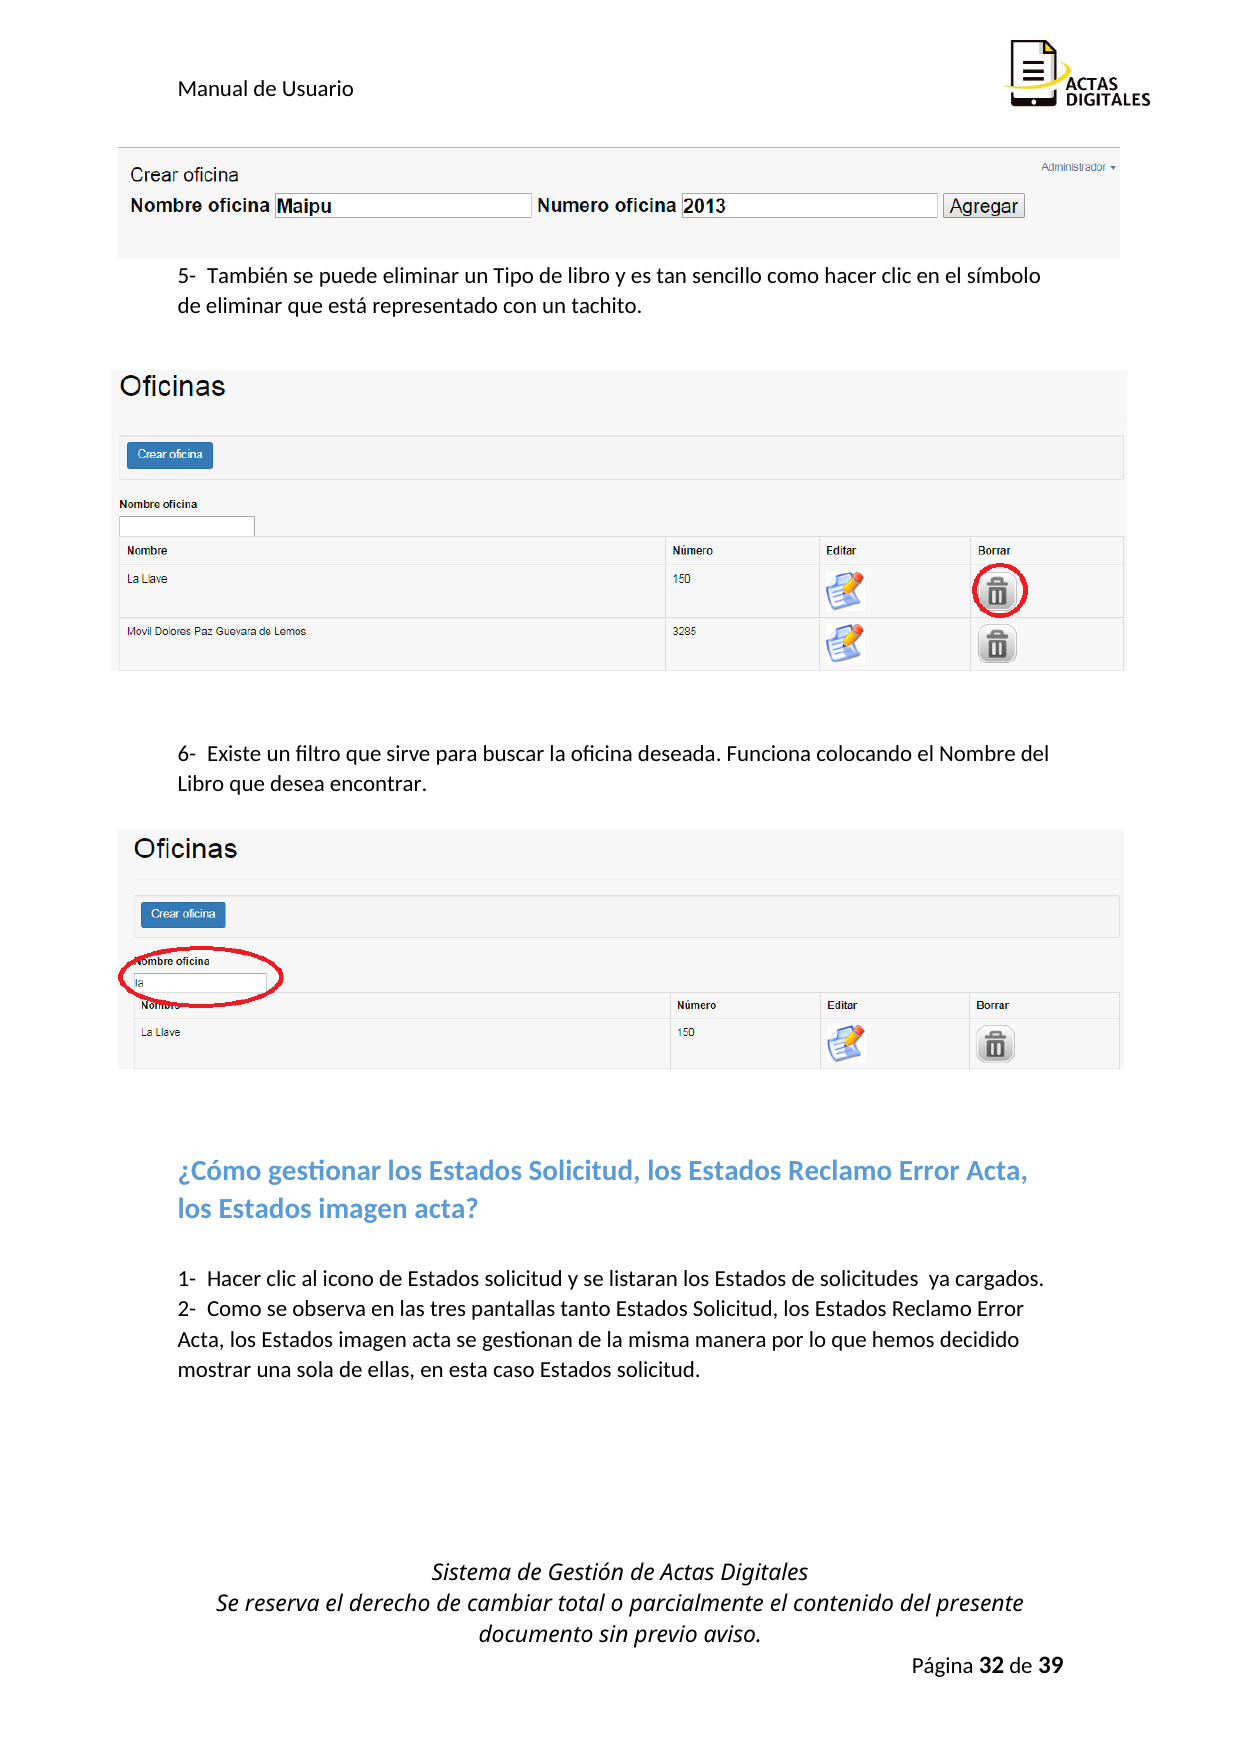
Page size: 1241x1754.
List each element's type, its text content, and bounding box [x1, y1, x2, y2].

list Hacer clic al icono de Estados solicitud y se listaran los Estados de solicitudes ya cargados. [177, 1264, 1063, 1292]
subtitle ¿Cómo gestionar los Estados Solicitud, los Estados Reclamo Error Acta, los Estados imagen acta? [177, 1152, 1063, 1226]
list También se puede eliminar un Tipo de libro y es tan sencillo como hacer clic en el símbolo de eliminar que está representado con un tachito. [177, 261, 1063, 319]
picture [118, 829, 1125, 1069]
picture [118, 147, 1121, 259]
picture [111, 370, 1128, 671]
picture [1003, 34, 1161, 114]
list Como se observa en las tres pantallas tanto Estados Solicitud, los Estados Reclamo Error Acta, los Estados imagen acta se gestionan de la misma manera por lo que hemos decidido mostrar una sola de ellas, en esta caso Estados solicitud. [177, 1294, 1063, 1383]
list Existe un filtro que sirve para buscar la oficina deseada. Funciona colocando el Nombre del Libro que desea encontrar. [177, 739, 1063, 797]
